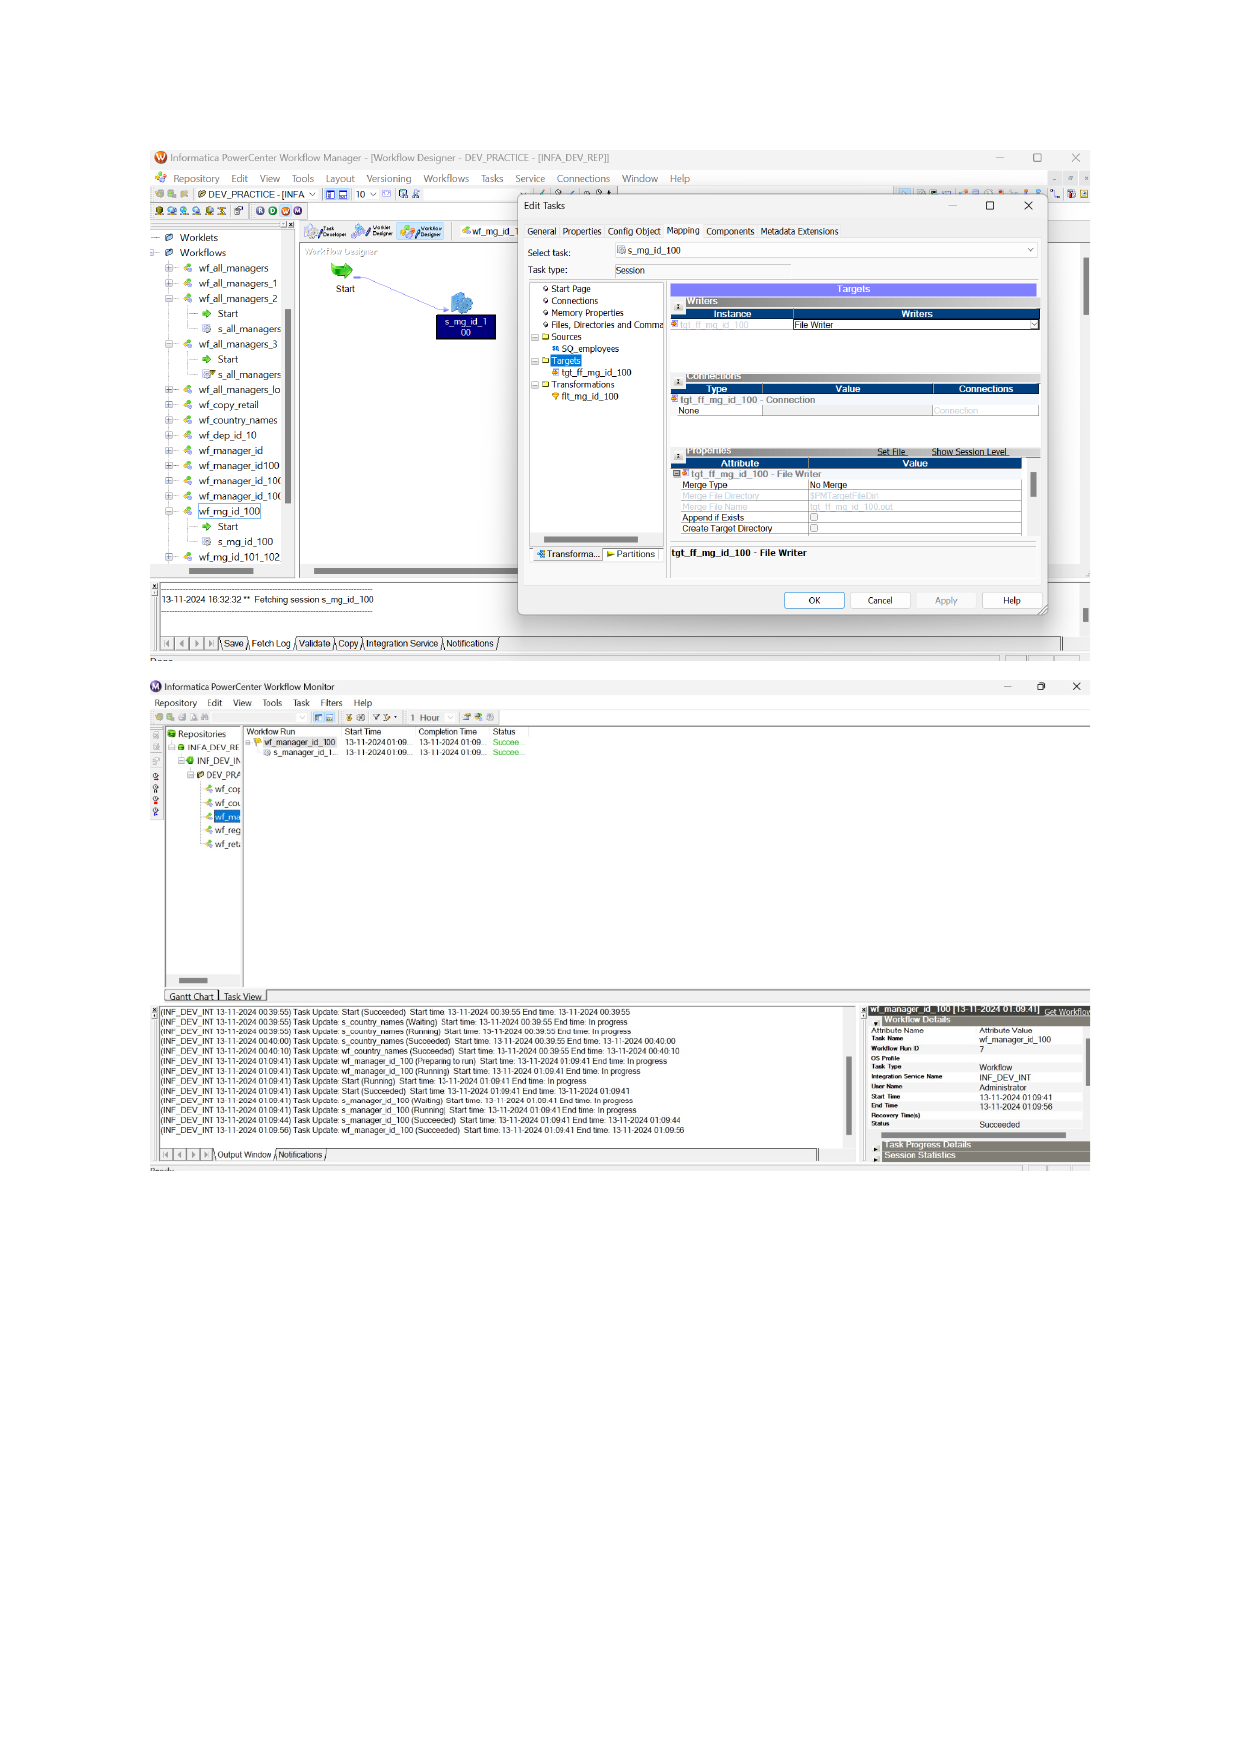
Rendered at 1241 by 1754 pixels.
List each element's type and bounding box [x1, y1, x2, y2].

picture [150, 150, 1091, 661]
picture [150, 680, 1091, 1171]
